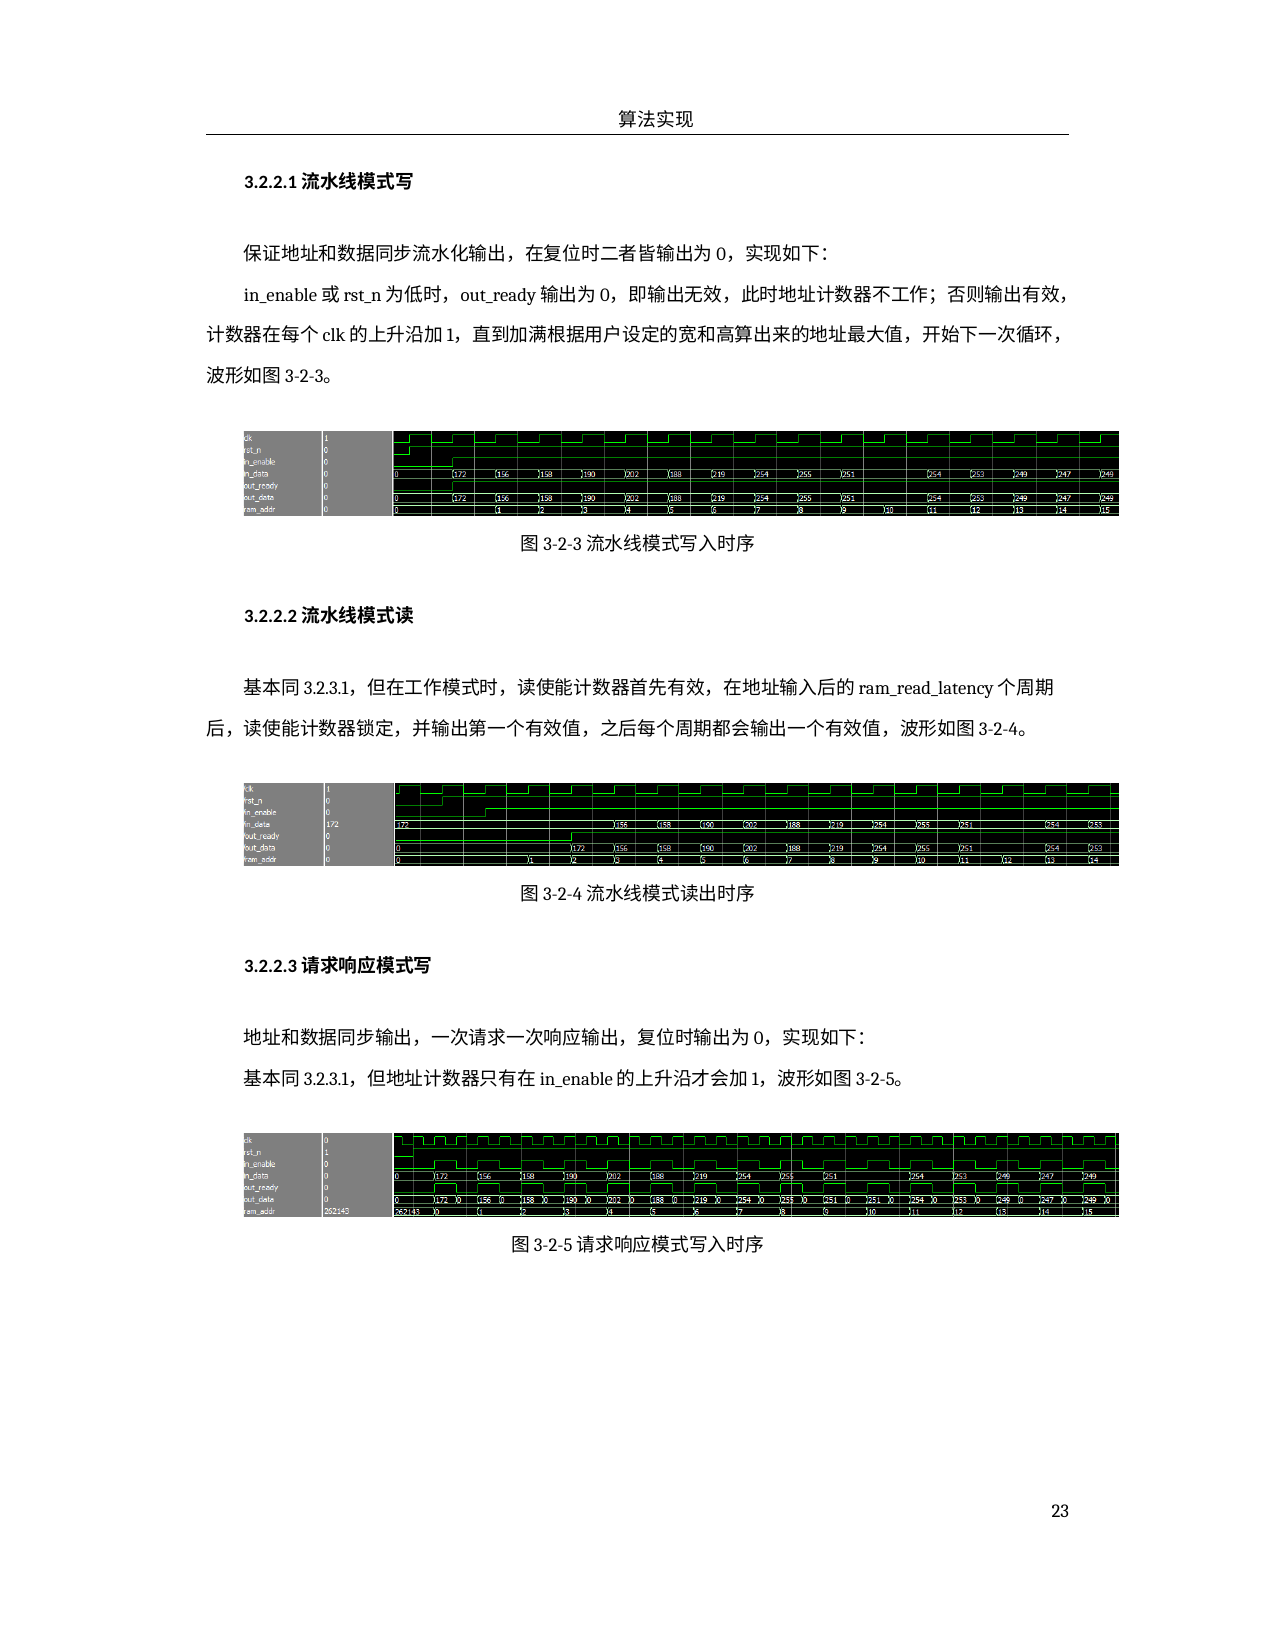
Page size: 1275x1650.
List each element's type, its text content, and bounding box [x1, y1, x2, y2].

subtitle 3.2.2.3 请求响应模式写 [206, 951, 1069, 978]
subtitle 3.2.2.1 流水线模式写 [206, 167, 1069, 194]
picture [243, 1133, 1119, 1217]
text 基本同3.2.3.1，但在工作模式时，读使能计数器首先有效，在地址输入后的ram_read_latency个周期后，读使能计数器锁定，并输出第一个有效值，之后每个周期都会输出一个有效值，波形如图3-2-4。 [206, 673, 1069, 773]
subtitle 3.2.2.2 流水线模式读 [206, 601, 1069, 628]
picture [243, 431, 1119, 516]
text 保证地址和数据同步流水化输出，在复位时二者皆输出为0，实现如下： [206, 239, 1069, 266]
text in_enable或rst_n为低时，out_ready输出为0，即输出无效，此时地址计数器不工作；否则输出有效，计数器在每个clk的上升沿加1，直到加满根据用户设定的宽和高算出来的地址最大值，开始下一次循环，波形如图3-2-3。 [206, 279, 1069, 420]
text 地址和数据同步输出，一次请求一次响应输出，复位时输出为0，实现如下： 基本同3.2.3.1，但地址计数器只有在in_enable的上升沿才会加1，波形如图3-2-5。 [244, 1023, 1069, 1123]
picture [243, 783, 1119, 866]
